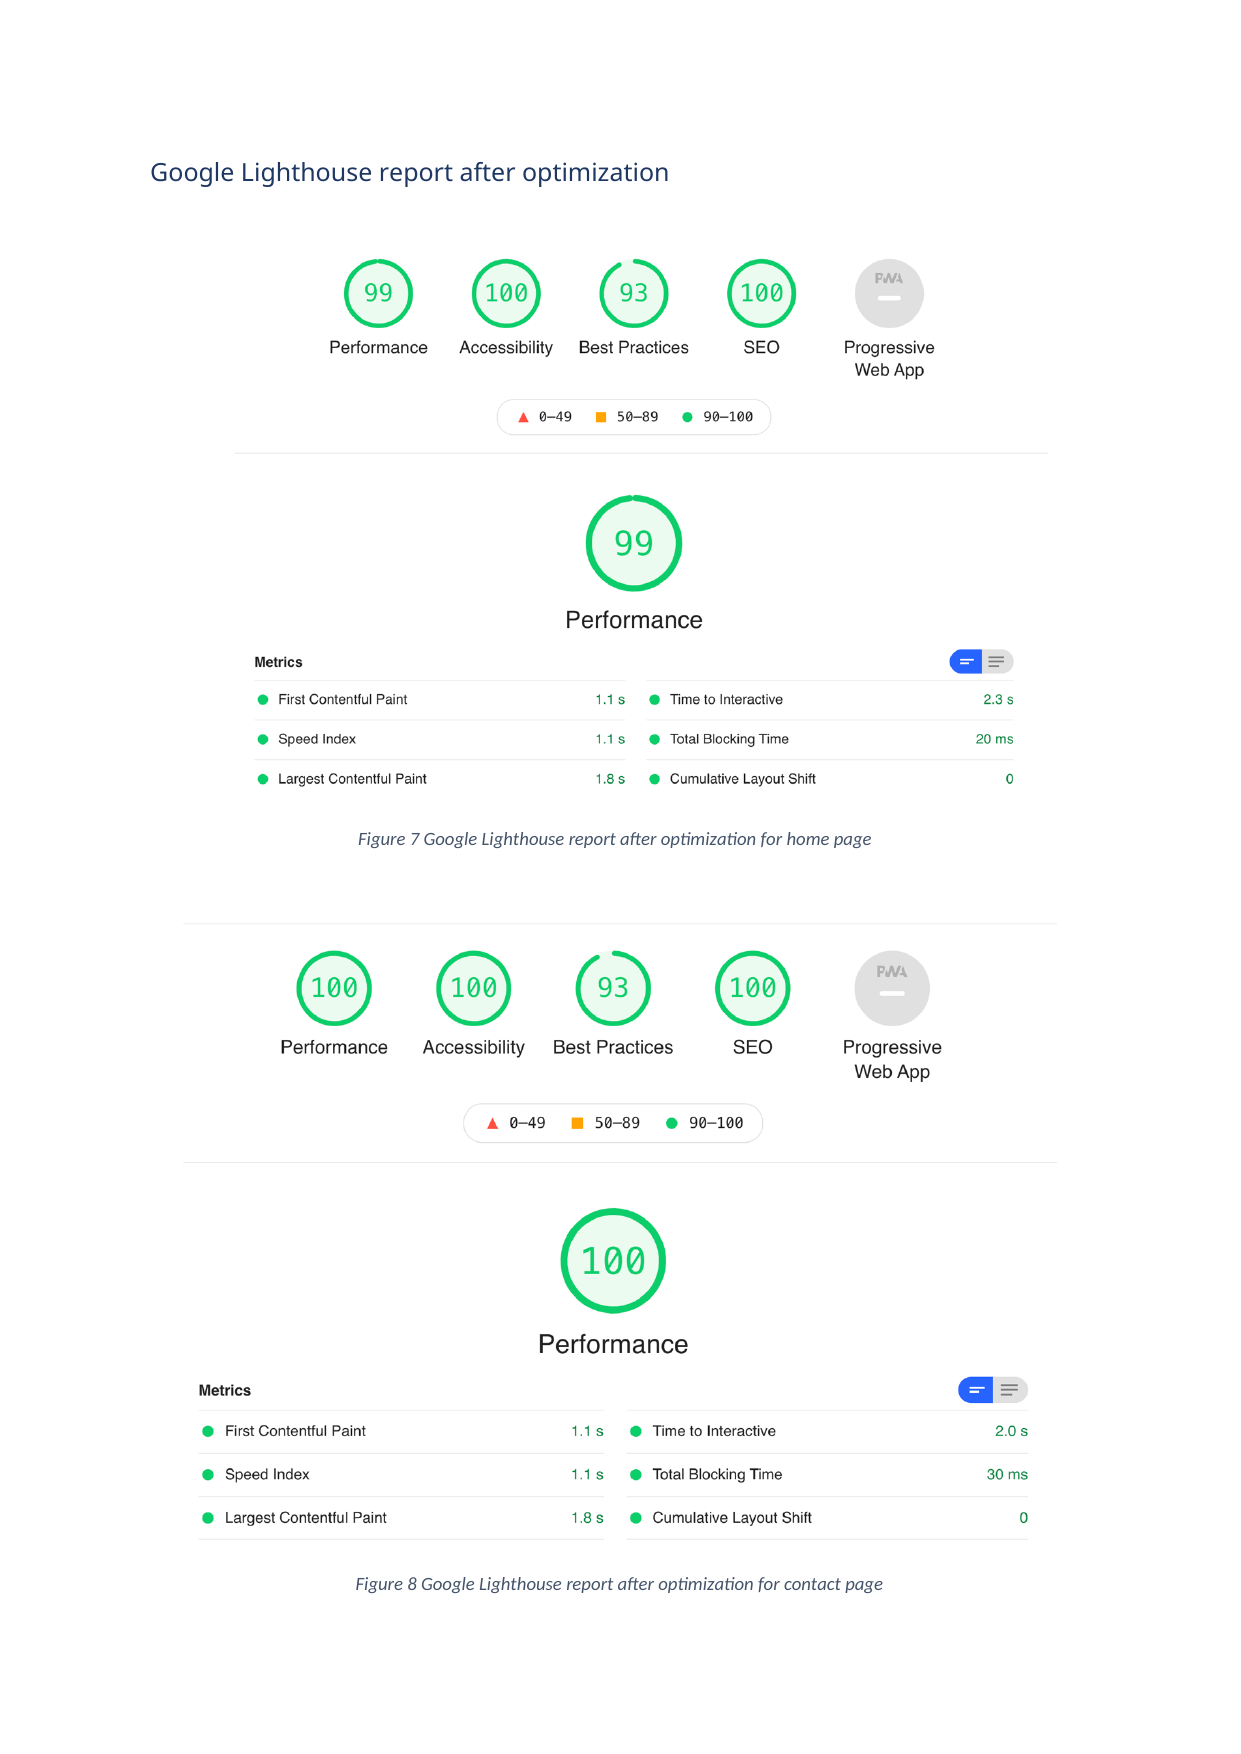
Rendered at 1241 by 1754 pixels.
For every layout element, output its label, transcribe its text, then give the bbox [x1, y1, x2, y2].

picture [183, 923, 1057, 1547]
picture [234, 237, 1049, 797]
subtitle Google Lighthouse report after optimization [150, 154, 1090, 188]
